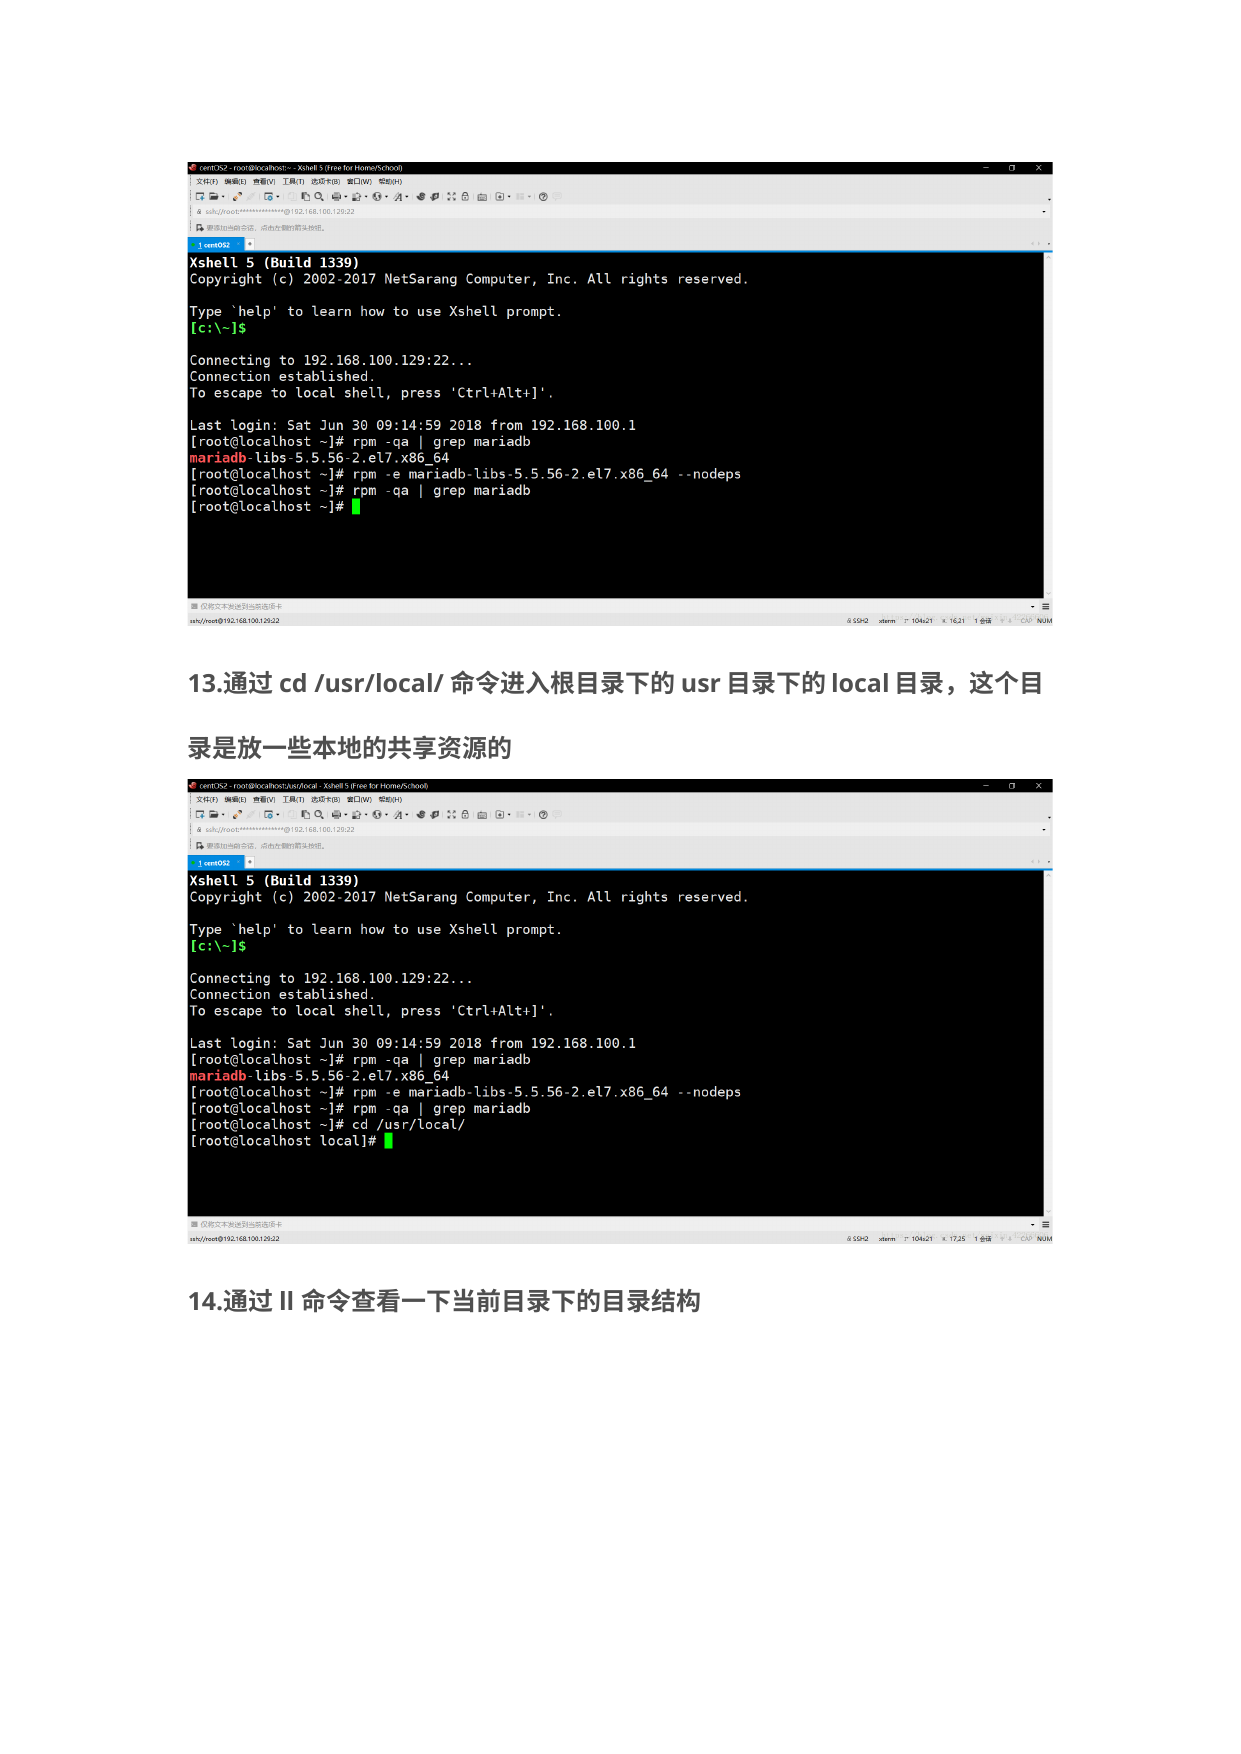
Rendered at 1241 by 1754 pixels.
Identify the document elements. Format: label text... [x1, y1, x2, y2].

text 14.通过 ll 命令查看一下当前目录下的目录结构 [187, 1267, 1053, 1332]
text 13.通过 cd /usr/local/ 命令进入根目录下的usr目录下的local目录，这个目录是放一些本地的共享资源的 [187, 649, 1053, 779]
picture [187, 162, 1053, 626]
picture [187, 779, 1053, 1244]
